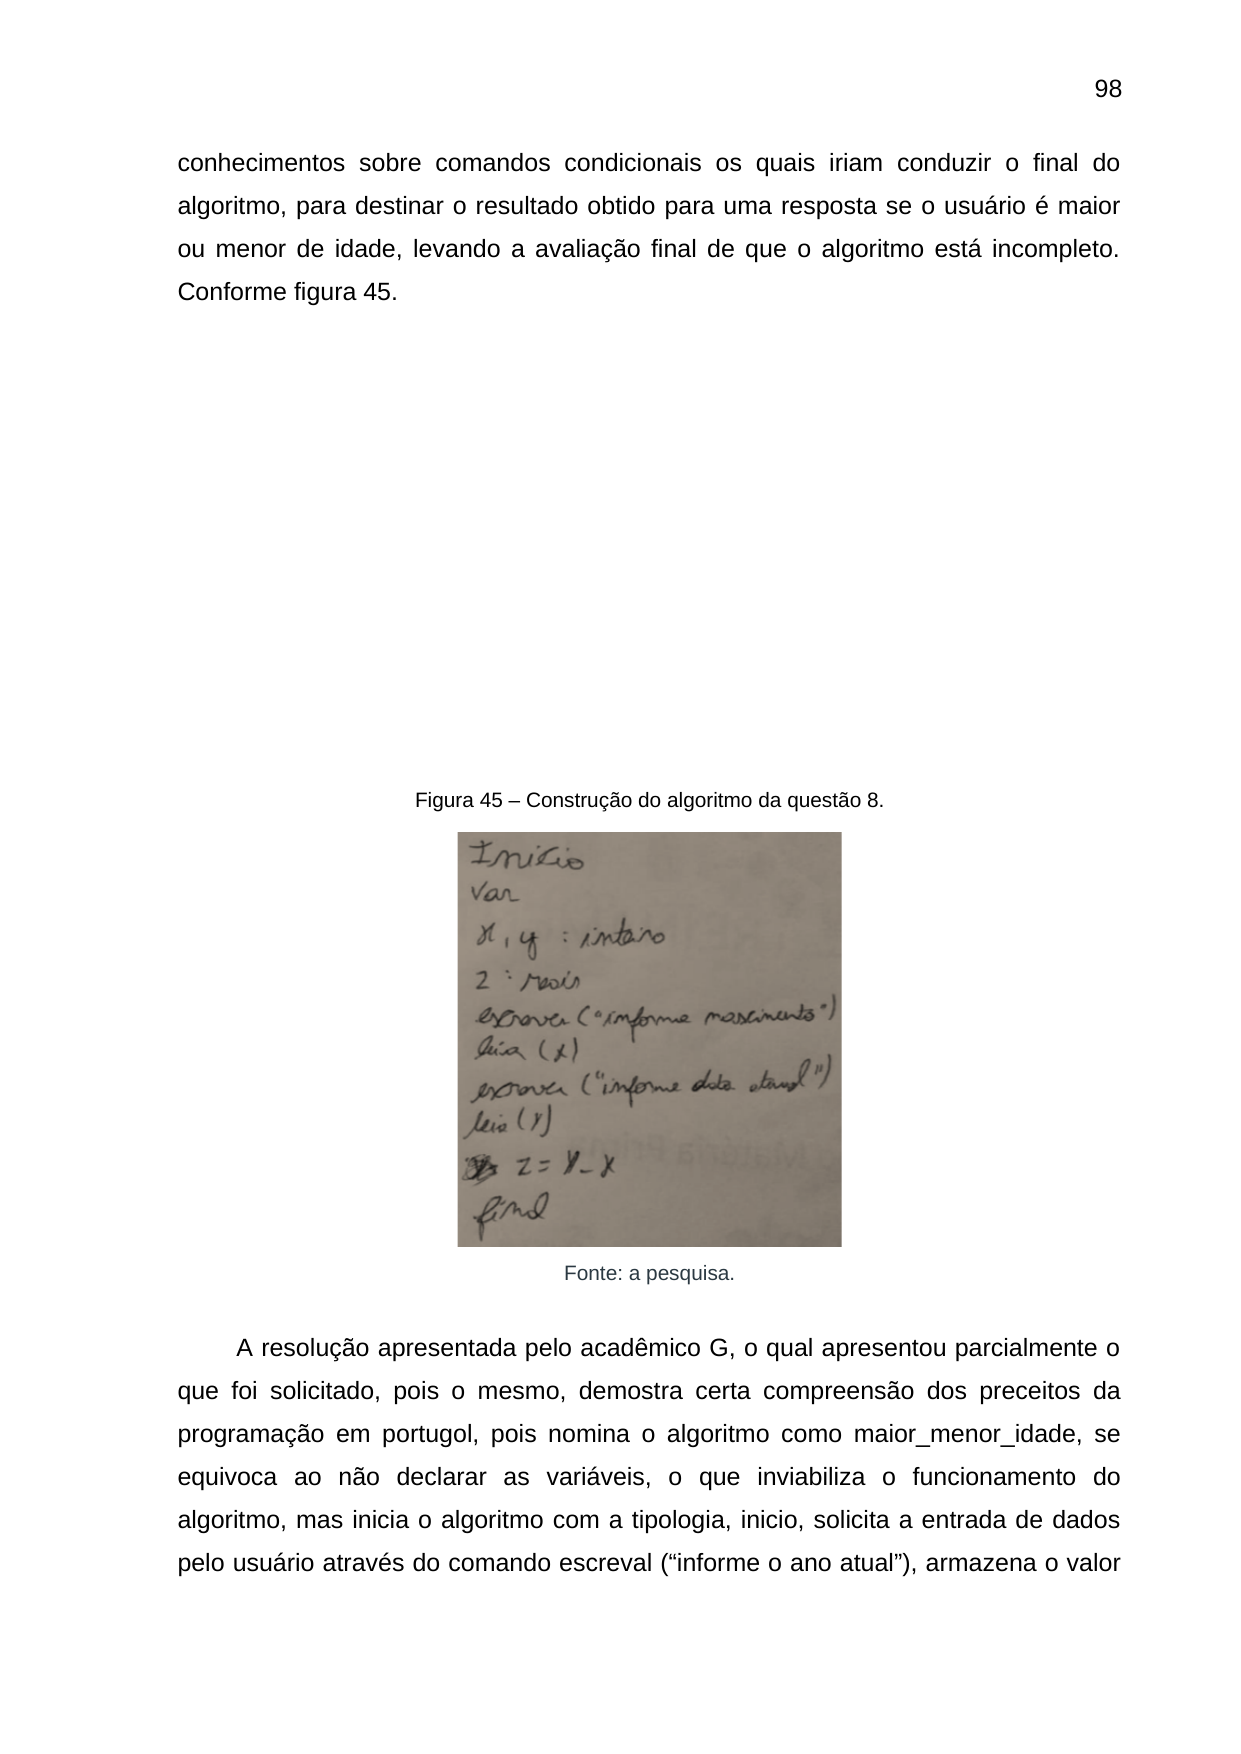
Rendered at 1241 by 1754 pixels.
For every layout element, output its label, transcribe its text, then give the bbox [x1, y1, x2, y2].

text Fonte: a pesquisa. [177, 1261, 1122, 1285]
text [177, 1333, 1122, 1577]
picture [457, 832, 842, 1247]
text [177, 148, 1122, 306]
text Figura 45 – Construção do algoritmo da questão 8. [177, 787, 1122, 811]
